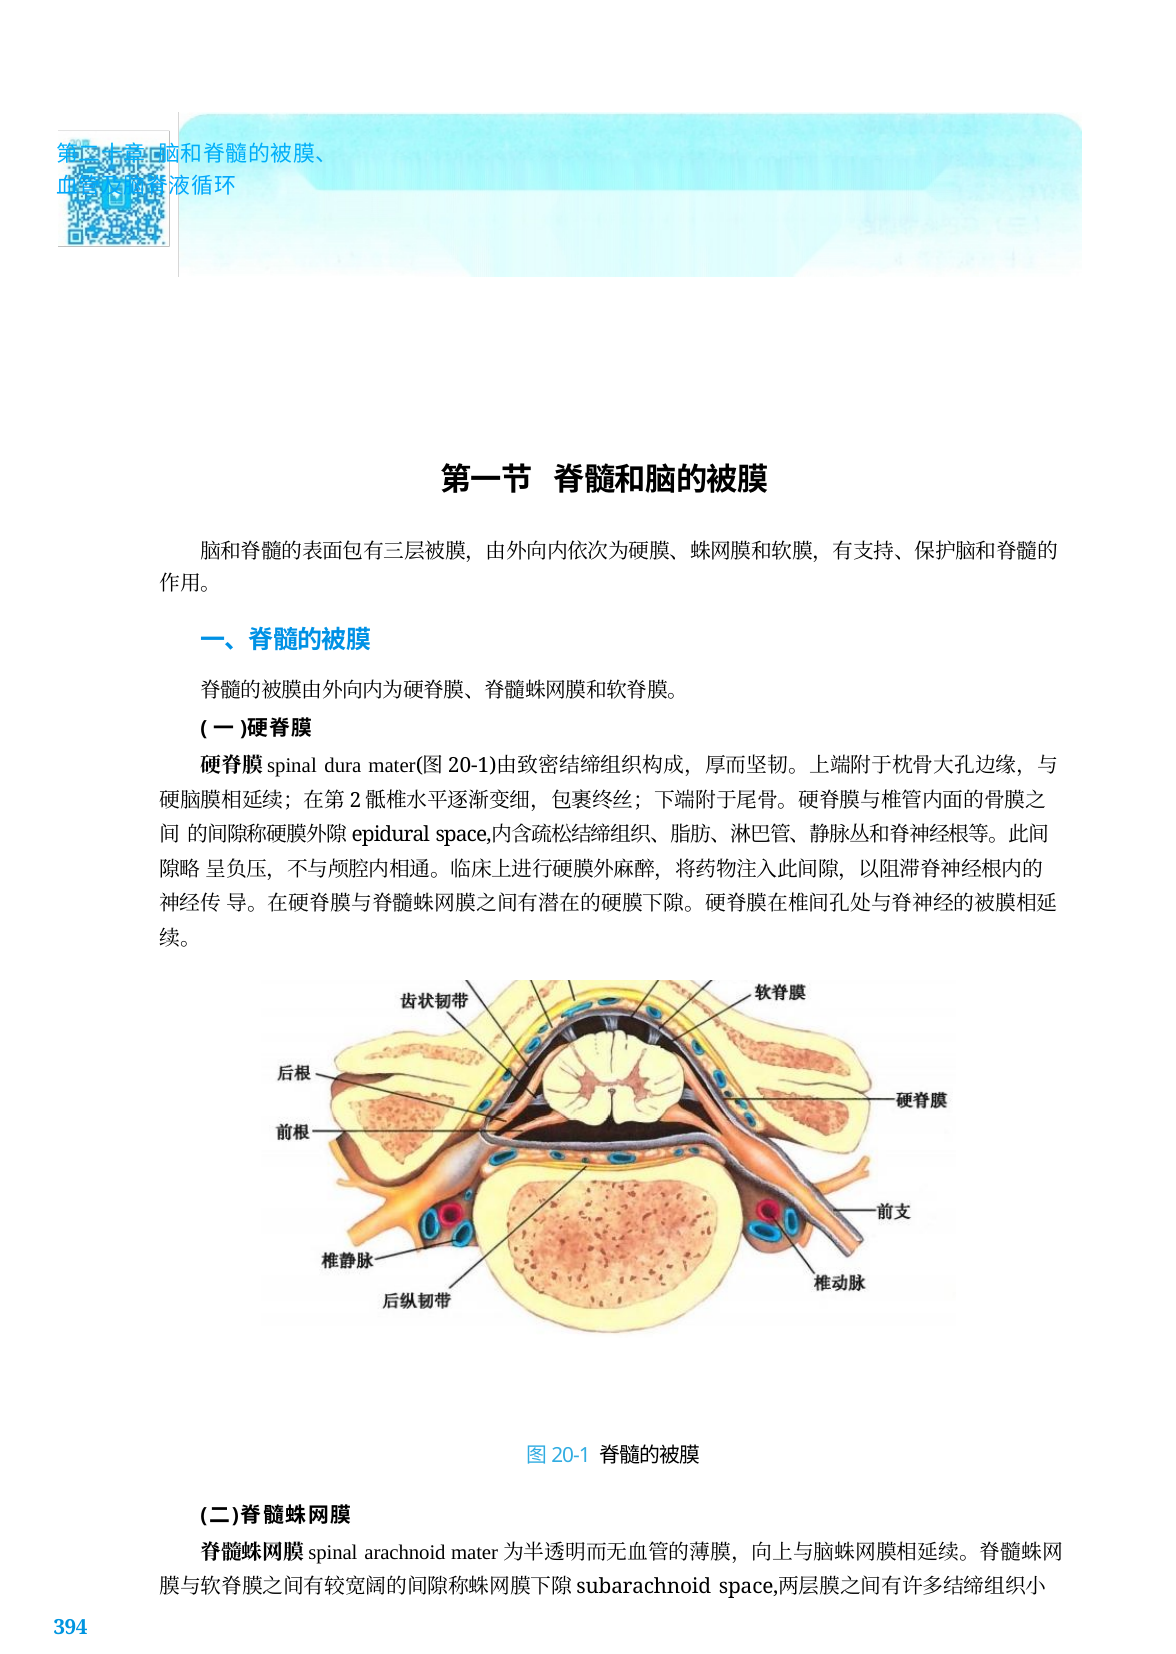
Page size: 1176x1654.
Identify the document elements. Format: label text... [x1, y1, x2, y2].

text 图20-1 脊髓的被膜 [526, 1440, 1067, 1468]
text 第一节 脊髓和脑的被膜 [440, 457, 1067, 499]
picture [261, 980, 957, 1338]
text 脑和脊髓的表面包有三层被膜，由外向内依次为硬膜、蛛网膜和软膜，有支持、保护脑和脊髓的 作用。 [159, 534, 1058, 596]
text 脊髓的被膜由外向内为硬脊膜、脊髓蛛网膜和软脊膜。 [200, 676, 1067, 703]
text 一、脊髓的被膜 [200, 622, 1067, 656]
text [159, 1535, 1067, 1600]
picture [58, 112, 1082, 277]
text 硬脊膜spinal dura mater(图20-1)由致密结缔组织构成，厚而坚韧。上端附于枕骨大孔边缘，与 硬脑膜相延续；在第2骶椎水平逐渐变细，包裹终丝；下端附于尾骨。硬脊膜与椎管内面的骨膜之间 的间隙称硬膜外隙epidural space,内含疏松结缔组织、脂肪、淋巴管、静脉丛和脊神经根等。此间隙略 呈负压，不与颅腔内相通。临床上进行硬膜外麻醉，将药物注入此间隙，以阻滞脊神经根内的神经传 导。在硬脊膜与脊髓蛛网膜之间有潜在的硬膜下隙。硬脊膜在椎间孔处与脊神经的被膜相延续。 [159, 748, 1059, 951]
text ( 一 )硬脊膜 [200, 713, 1067, 741]
text (二)脊髓蛛网膜 [200, 1500, 1067, 1528]
